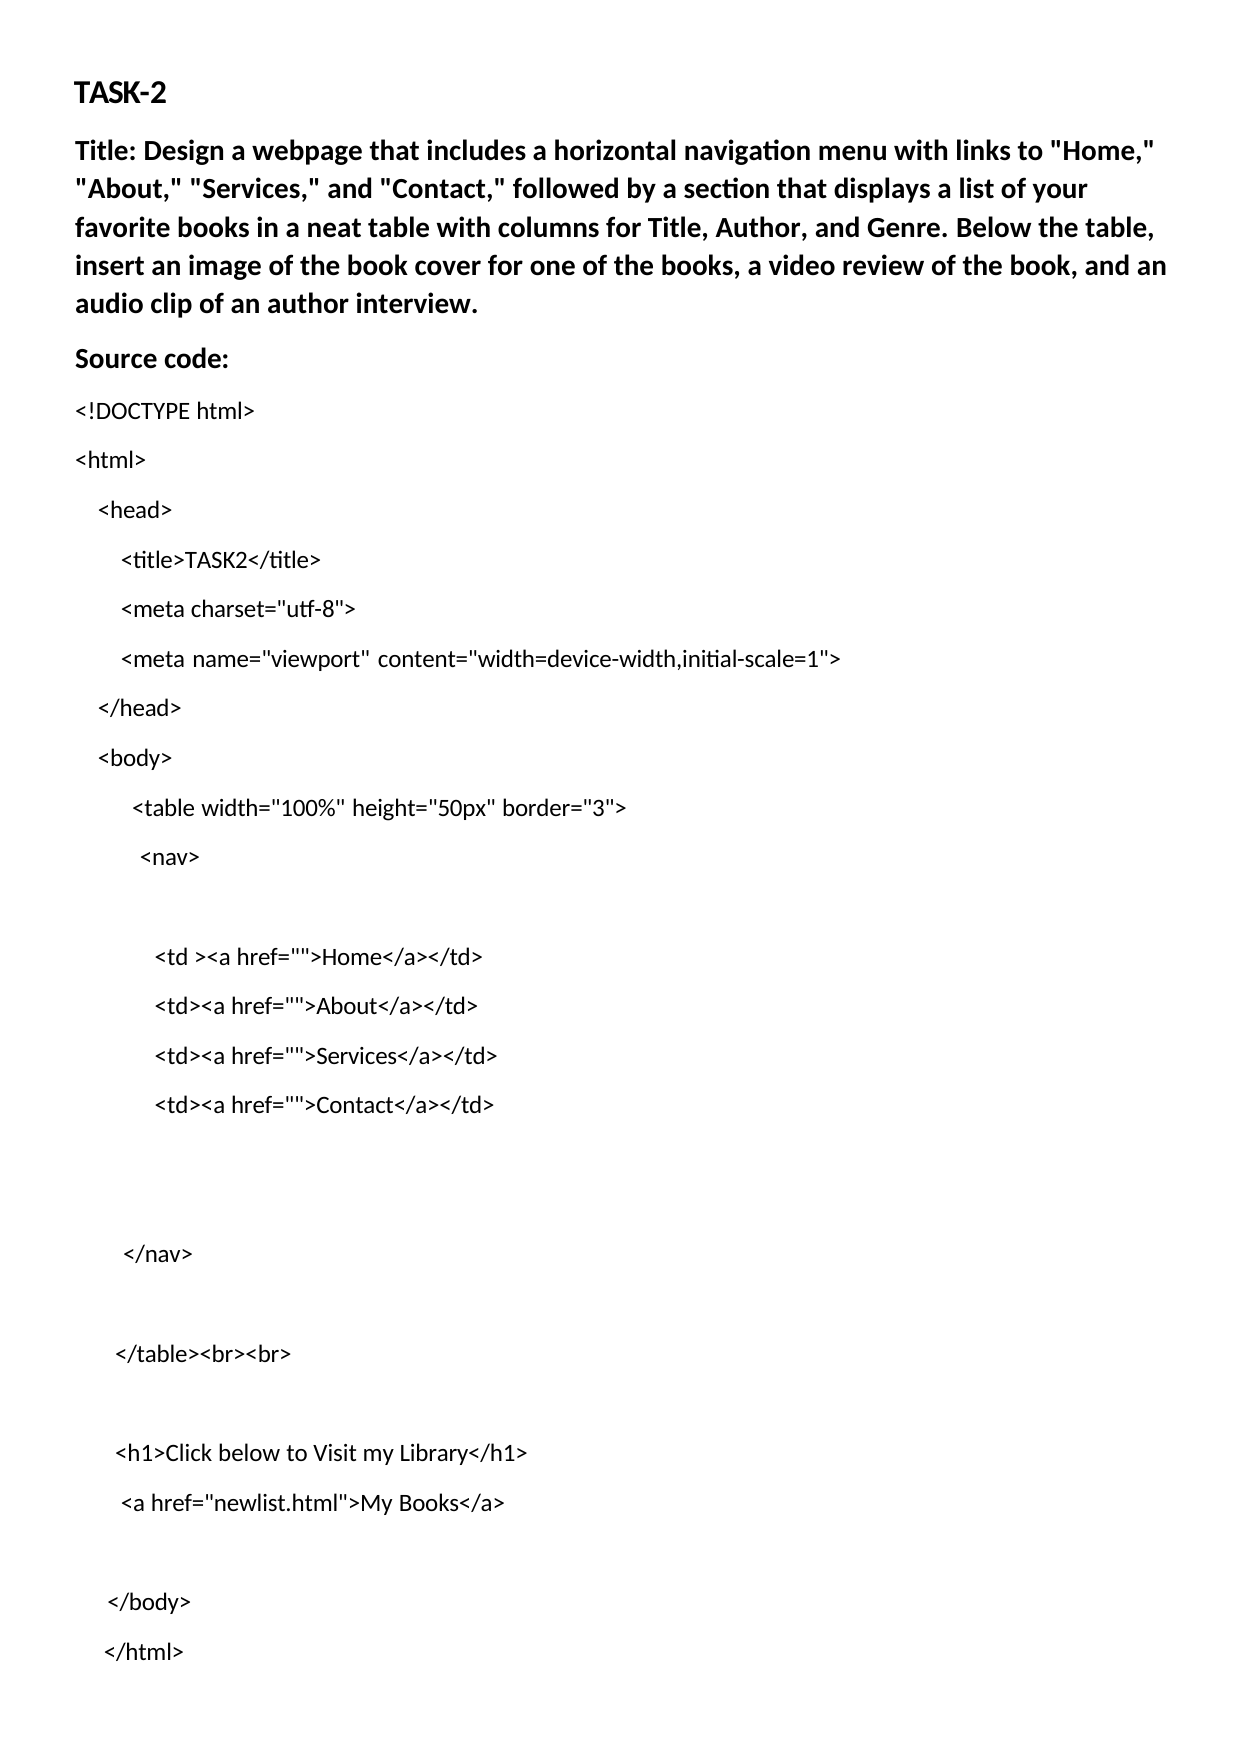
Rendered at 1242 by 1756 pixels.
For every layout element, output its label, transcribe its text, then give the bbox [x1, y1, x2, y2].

subtitle TASK-2 [74, 71, 1149, 112]
text Title: Design a webpage that includes a horizontal navigation menu with links to "Home," "About," "Services," and "Contact," followed by a section that displays a list of your favorite books in a neat table with columns for Title, Author, and Genre. Below the table, insert an image of the book cover for one of the books, a video review of the book, and an audio clip of an author interview. [75, 132, 1168, 321]
text <a href="newlist.html">My Books</a> [121, 1487, 1168, 1517]
text <title>TASK2</title> [121, 544, 1168, 574]
text <!DOCTYPE html> [75, 395, 1168, 425]
text <table width="100%" height="50px" border="3"> [132, 792, 1168, 822]
text </body> [74, 1586, 191, 1616]
text <td><a href="">About</a></td> [154, 990, 1168, 1021]
text <head> [98, 494, 1168, 525]
text <td><a href="">Contact</a></td> [154, 1089, 1168, 1120]
text <nav> [74, 841, 200, 872]
text </nav> [74, 1238, 193, 1269]
text <meta charset="utf-8"> [121, 593, 1168, 624]
text <td><a href="">Services</a></td> [154, 1040, 1168, 1070]
text <body> [98, 742, 1168, 773]
text <meta name="viewport" content="width=device-width,initial-scale=1"> [121, 643, 1168, 674]
text Source code: [75, 340, 1168, 375]
text <td ><a href="">Home</a></td> [154, 941, 1168, 971]
text </html> [103, 1636, 1168, 1666]
text <h1>Click below to Visit my Library</h1> [115, 1437, 1168, 1467]
text </table><br><br> [115, 1338, 1168, 1368]
text </head> [98, 693, 1168, 723]
text <html> [75, 444, 1168, 475]
